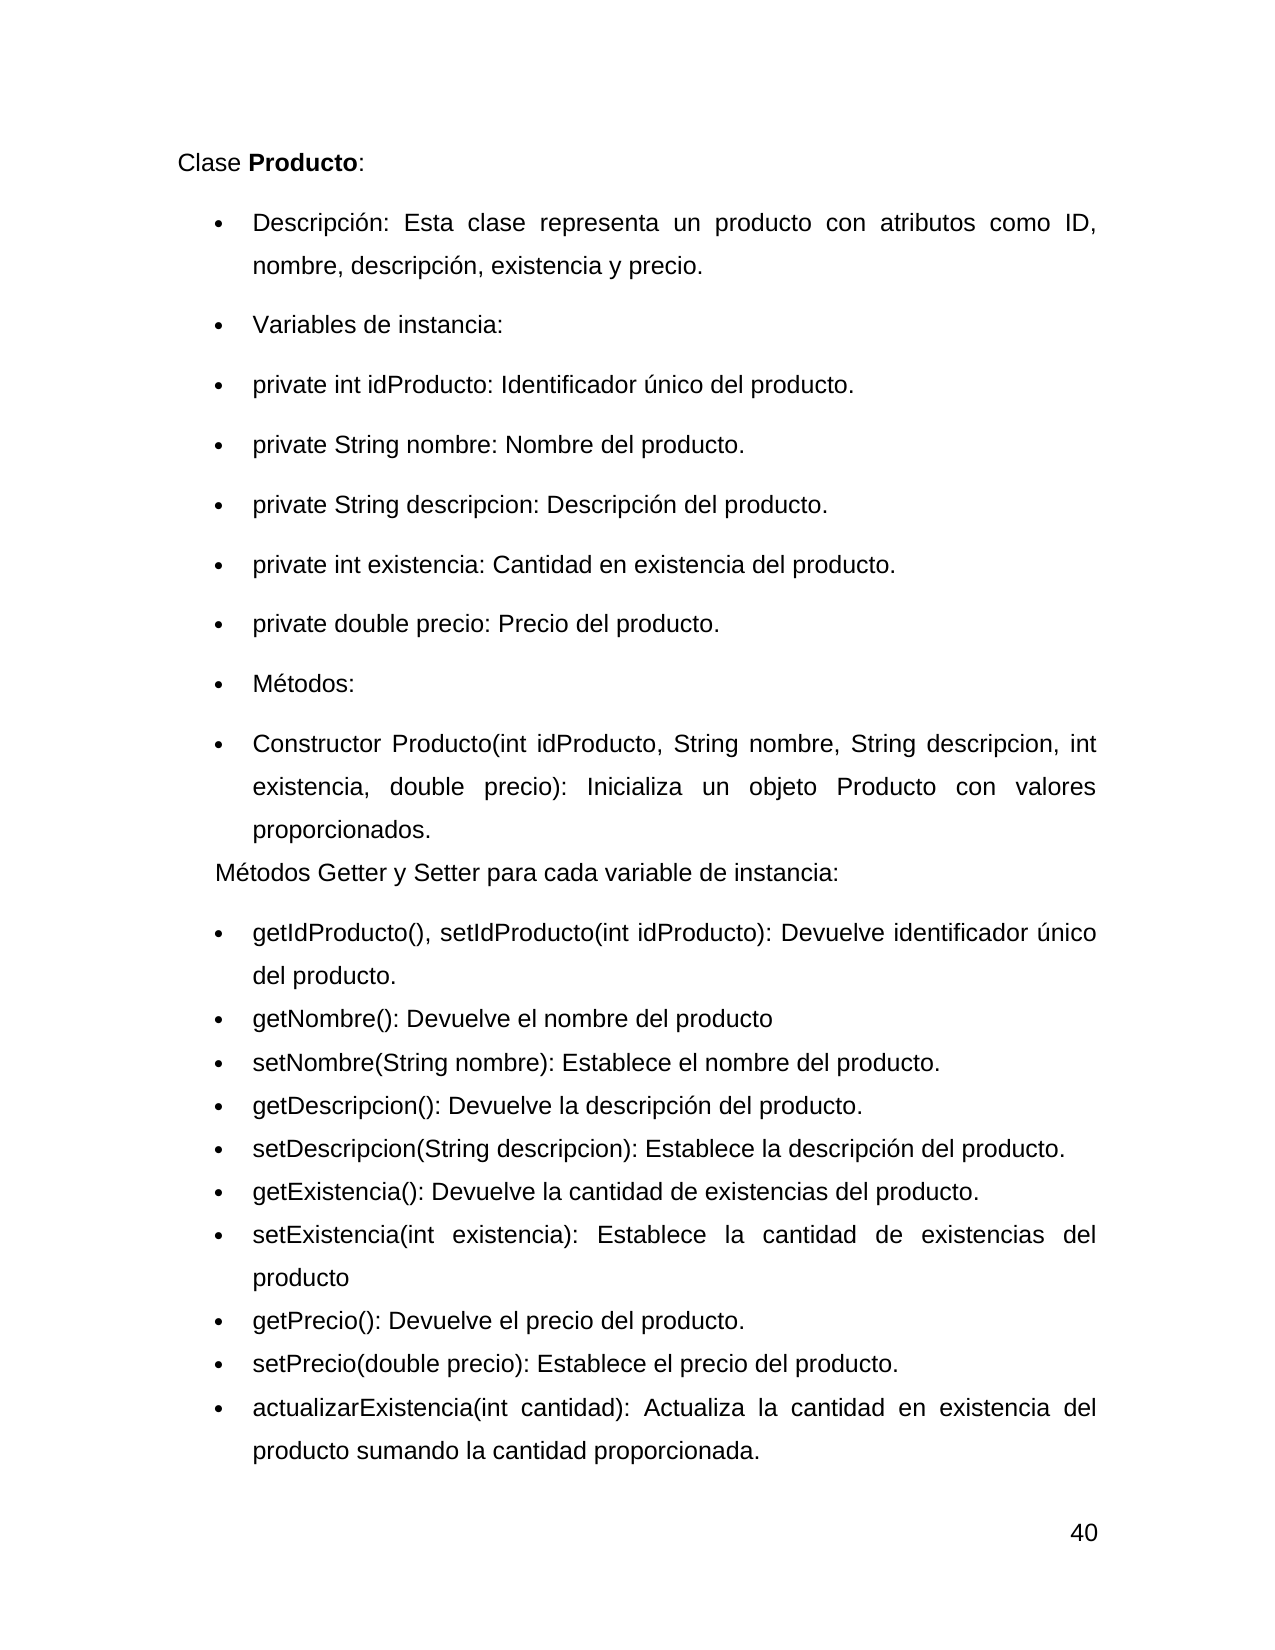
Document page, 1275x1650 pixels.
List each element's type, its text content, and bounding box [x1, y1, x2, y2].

list Variables de instancia: [215, 310, 1098, 339]
text Clase Producto: [177, 148, 1098, 176]
list private double precio: Precio del producto. [215, 609, 1098, 638]
list private String nombre: Nombre del producto. [215, 430, 1098, 459]
list private int existencia: Cantidad en existencia del producto. [215, 549, 1098, 578]
list getIdProducto(), setIdProducto(int idProducto): Devuelve identificador único del producto. [215, 918, 1098, 990]
list private int idProducto: Identificador único del producto. [215, 370, 1098, 399]
list actualizarExistencia(int cantidad): Actualiza la cantidad en existencia del producto sumando la cantidad proporcionada. [215, 1392, 1098, 1464]
list Descripción: Esta clase representa un producto con atributos como ID, nombre, descripción, existencia y precio. [215, 207, 1098, 279]
list setNombre(String nombre): Establece el nombre del producto. [215, 1047, 1098, 1076]
list getDescripcion(): Devuelve la descripción del producto. [215, 1091, 1098, 1119]
list getNombre(): Devuelve el nombre del producto [215, 1004, 1098, 1033]
list setPrecio(double precio): Establece el precio del producto. [215, 1349, 1098, 1378]
list private String descripcion: Descripción del producto. [215, 490, 1098, 518]
list Constructor Producto(int idProducto, String nombre, String descripcion, int existencia, double precio): Inicializa un objeto Producto con valores proporcionados. [215, 729, 1098, 844]
list Métodos: [215, 669, 1098, 698]
list getPrecio(): Devuelve el precio del producto. [215, 1306, 1098, 1335]
list getExistencia(): Devuelve la cantidad de existencias del producto. [215, 1177, 1098, 1206]
list setExistencia(int existencia): Establece la cantidad de existencias del producto [215, 1220, 1098, 1292]
list setDescripcion(String descripcion): Establece la descripción del producto. [215, 1134, 1098, 1162]
text Métodos Getter y Setter para cada variable de instancia: [215, 858, 1098, 887]
